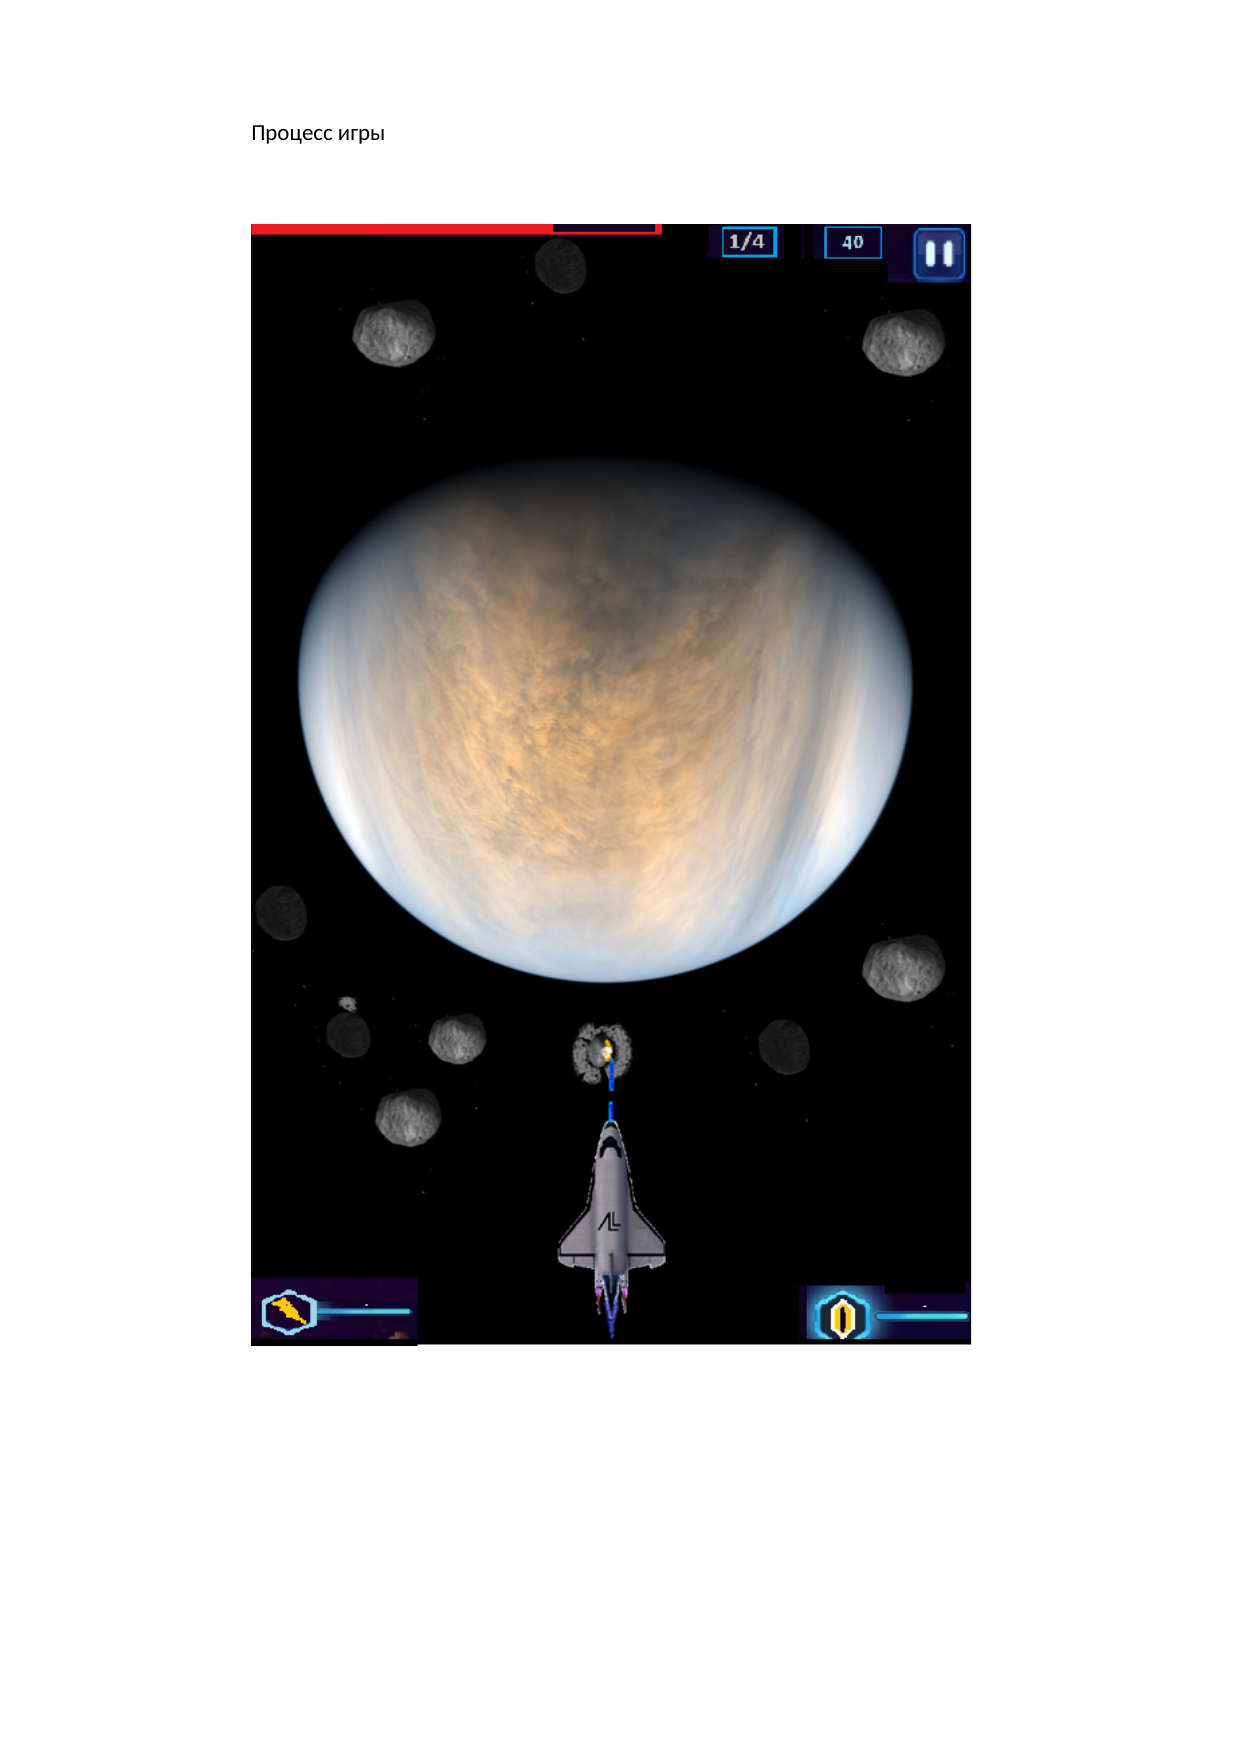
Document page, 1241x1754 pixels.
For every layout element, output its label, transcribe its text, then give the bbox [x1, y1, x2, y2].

picture [251, 224, 972, 1346]
text Процесс игры [177, 118, 1152, 146]
